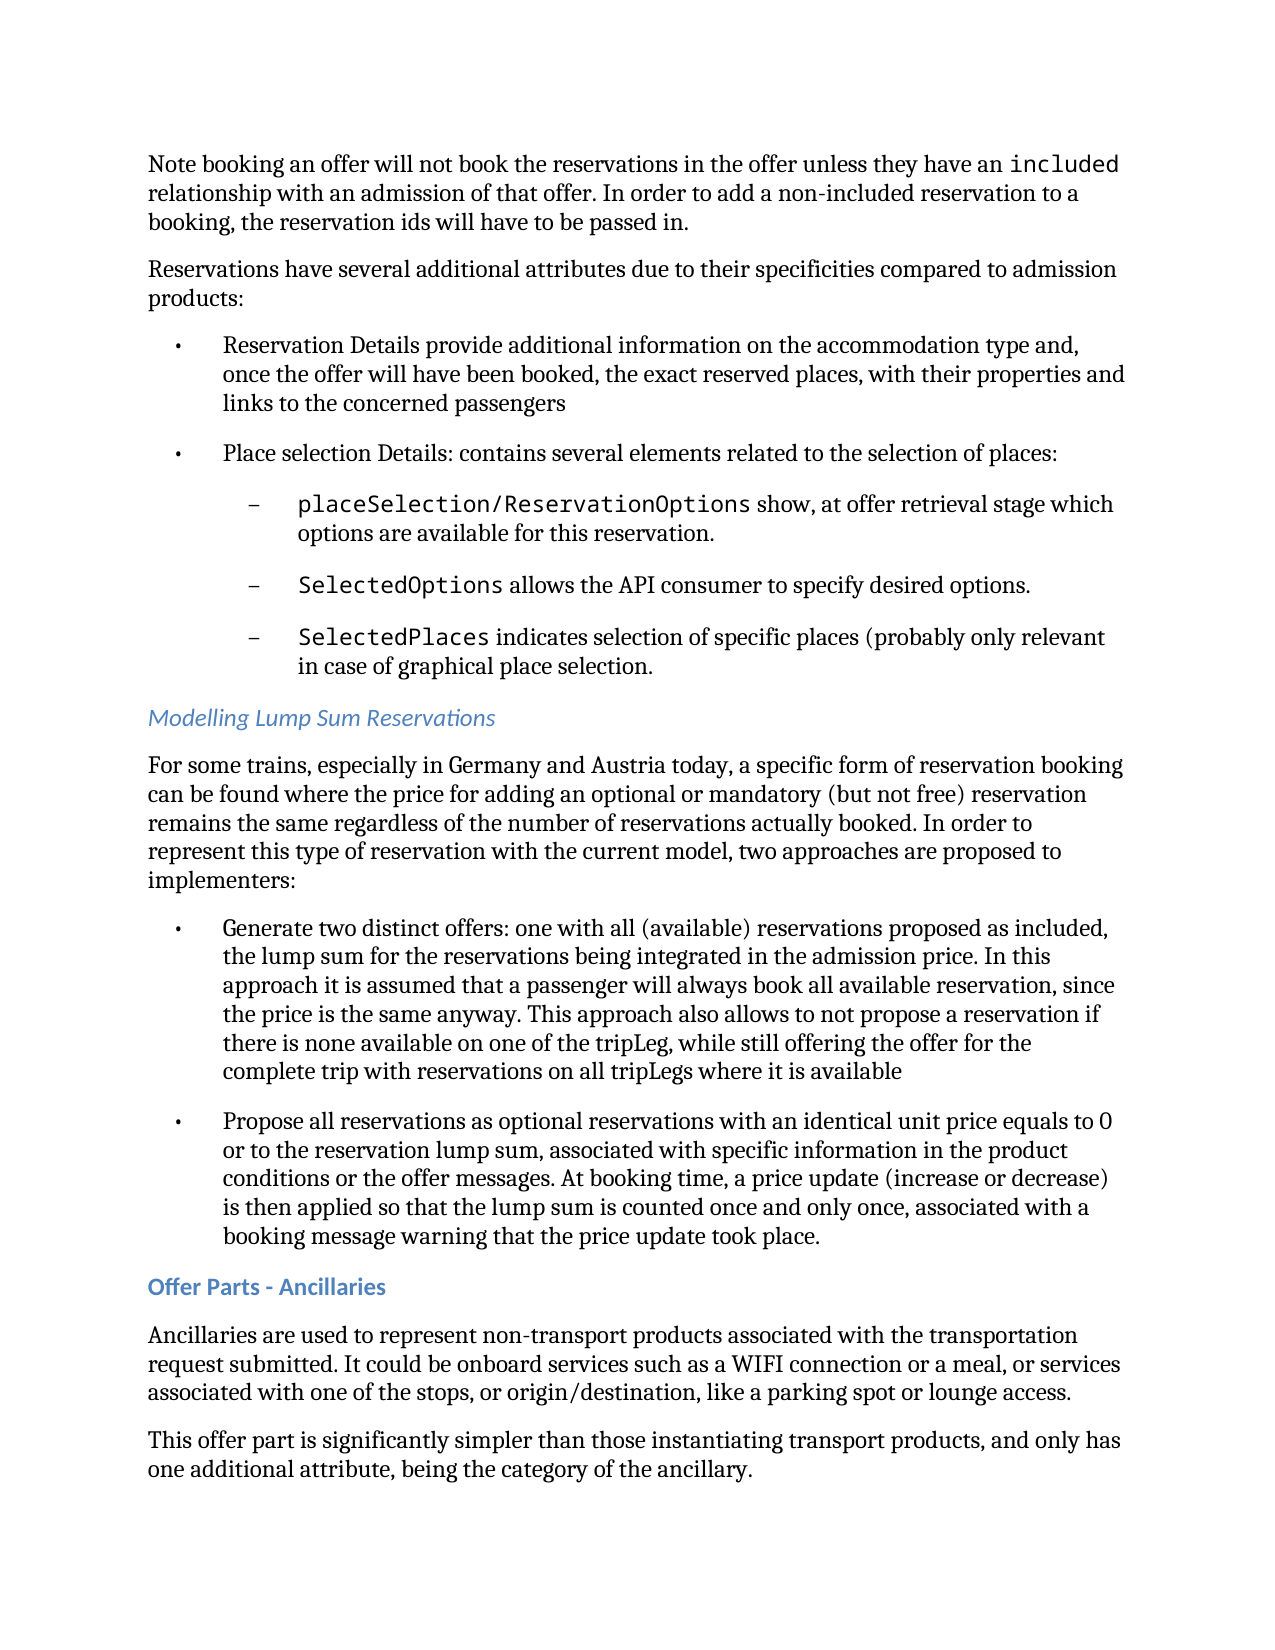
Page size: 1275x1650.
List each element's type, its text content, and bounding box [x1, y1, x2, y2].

list Propose all reservations as optional reservations with an identical unit price equals to 0 or to the reservation lump sum, associated with specific information in the product conditions or the offer messages. At booking time, a price update (increase or decrease) is then applied so that the lump sum is counted once and only once, associated with a booking message warning that the price update took place. [173, 1107, 1127, 1251]
text For some trains, especially in Germany and Austria today, a specific form of reservation booking can be found where the price for adding an optional or mandatory (but not free) reservation remains the same regardless of the number of reservations actually booked. In order to represent this type of reservation with the current model, two approaches are proposed to implementers: [148, 751, 1127, 895]
text Note booking an offer will not book the reservations in the offer unless they have an included relationship with an admission of that offer. In order to add a non-included reservation to a booking, the reservation ids will have to be passed in. [148, 148, 1127, 236]
subtitle Modelling Lump Sum Reservations [148, 702, 1127, 732]
text Reservations have several additional attributes due to their specificities compared to admission products: [148, 255, 1127, 313]
subtitle Offer Parts - Ancillaries [148, 1271, 1127, 1302]
text This offer part is significantly simpler than those instantiating transport products, and only has one additional attribute, being the category of the ancillary. [148, 1426, 1127, 1483]
list SelectedOptions allows the API consumer to specify desired options. [248, 569, 1127, 600]
list SelectedPlaces indicates selection of specific places (probably only relevant in case of graphical place selection. [248, 621, 1127, 681]
list placeSelection/ReservationOptions show, at offer retrieval stage which options are available for this reservation. [248, 488, 1127, 548]
list Generate two distinct offers: one with all (available) reservations proposed as included, the lump sum for the reservations being integrated in the admission price. In this approach it is assumed that a passenger will always book all available reservation, since the price is the same anyway. This approach also allows to not propose a reservation if there is none available on one of the tripLeg, while still offering the offer for the complete trip with reservations on all tripLegs where it is available [173, 913, 1127, 1086]
list Reservation Details provide additional information on the accommodation type and, once the offer will have been booked, the exact reserved places, with their properties and links to the concerned passengers [173, 331, 1127, 418]
list Place selection Details: contains several elements related to the selection of places: [173, 438, 1127, 467]
text Ancillaries are used to represent non-transport products associated with the transportation request submitted. It could be onboard services such as a WIFI connection or a meal, or services associated with one of the stops, or origin/destination, like a parking spot or lounge access. [148, 1321, 1127, 1407]
